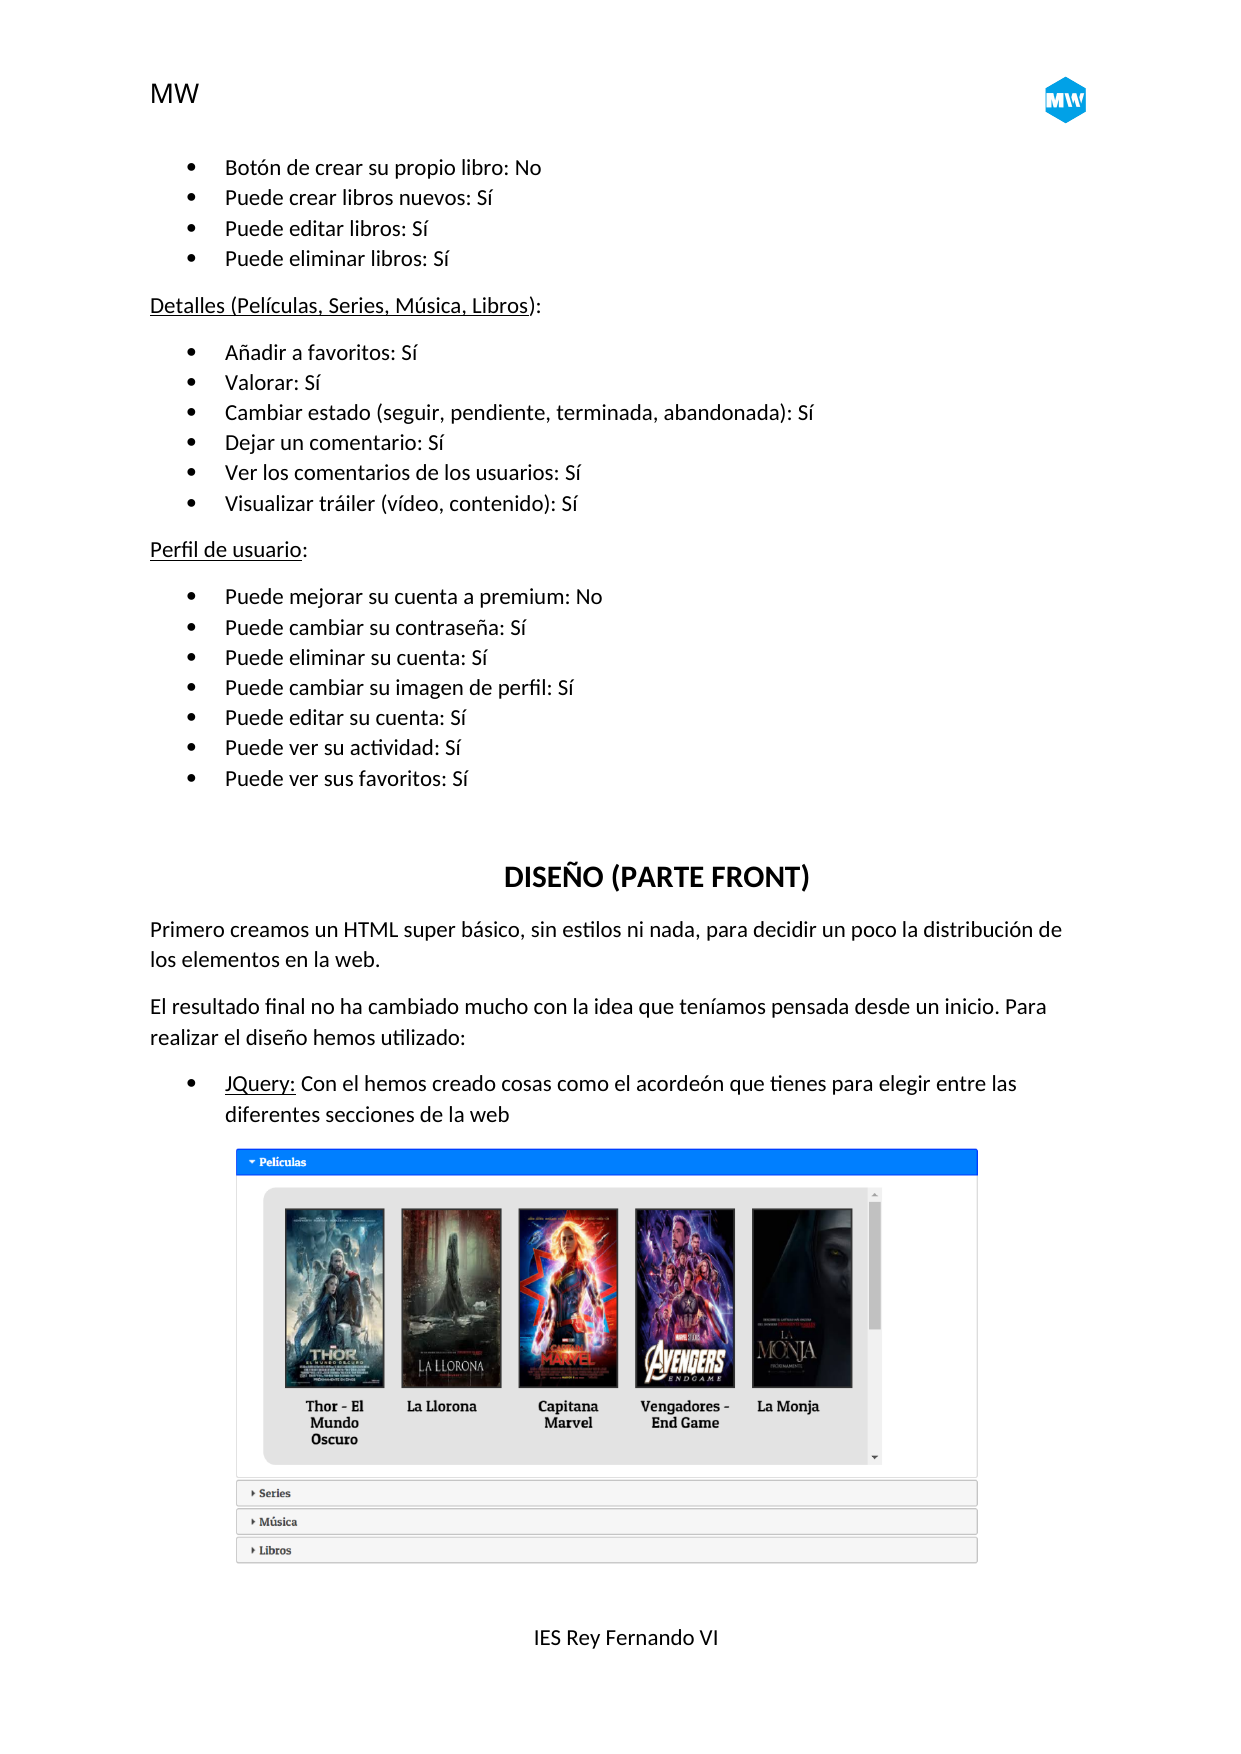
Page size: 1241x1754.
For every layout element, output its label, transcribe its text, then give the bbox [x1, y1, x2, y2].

list Puede ver sus favoritos: Sí [187, 764, 1090, 792]
list Añadir a favoritos: Sí [187, 338, 1090, 366]
list Puede eliminar libros: Sí [187, 244, 1090, 272]
list Puede cambiar su imagen de perfil: Sí [187, 673, 1090, 701]
text Primero creamos un HTML super básico, sin estilos ni nada, para decidir un poco la distribución de los elementos en la web. [150, 915, 1090, 973]
list Puede editar su cuenta: Sí [187, 703, 1090, 731]
list Puede eliminar su cuenta: Sí [187, 643, 1090, 671]
list Ver los comentarios de los usuarios: Sí [187, 458, 1090, 487]
text Detalles (Películas, Series, Música, Libros): [150, 291, 1090, 319]
picture [230, 1146, 981, 1566]
text El resultado final no ha cambiado mucho con la idea que teníamos pensada desde un inicio. Para realizar el diseño hemos utilizado: [150, 992, 1090, 1051]
list JQuery: Con el hemos creado cosas como el acordeón que tienes para elegir entre las diferentes secciones de la web [187, 1069, 1090, 1128]
picture [1040, 75, 1091, 126]
list Valorar: Sí [187, 368, 1090, 396]
text Perfil de usuario: [150, 536, 1090, 564]
list Puede crear libros nuevos: Sí [187, 183, 1090, 212]
text DISEÑO (PARTE FRONT) [224, 857, 1090, 896]
list Dejar un comentario: Sí [187, 428, 1090, 456]
list Botón de crear su propio libro: No [187, 153, 1090, 181]
list Cambiar estado (seguir, pendiente, terminada, abandonada): Sí [187, 398, 1090, 426]
list Puede editar libros: Sí [187, 214, 1090, 242]
list Puede mejorar su cuenta a premium: No [187, 582, 1090, 611]
list Puede ver su actividad: Sí [187, 733, 1090, 762]
list Puede cambiar su contraseña: Sí [187, 613, 1090, 641]
list Visualizar tráiler (vídeo, contenido): Sí [187, 489, 1090, 517]
